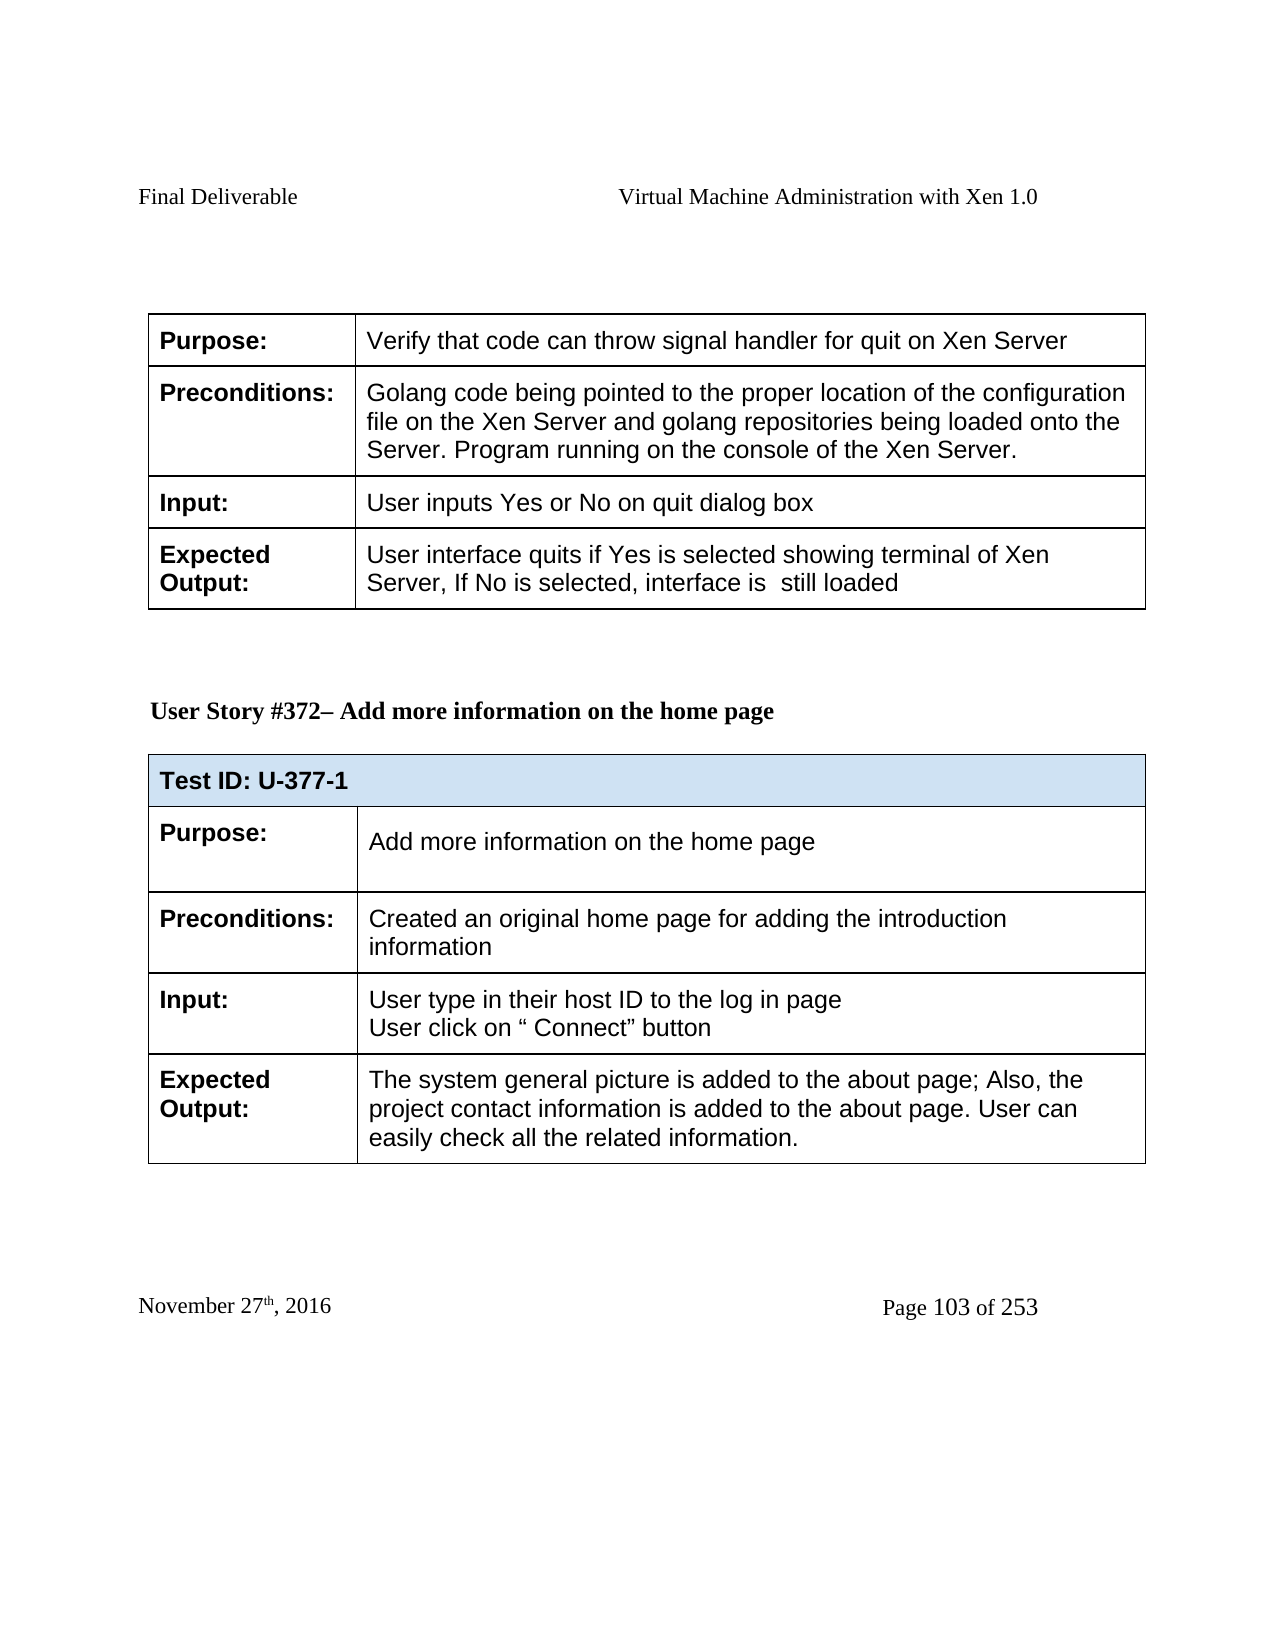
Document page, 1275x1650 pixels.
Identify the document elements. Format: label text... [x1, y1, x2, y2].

table_cell Purpose: [149, 807, 357, 891]
table_cell The system general picture is added to the about page; Also, the project contact information is added to the about page. User can easily check all the related information. [358, 1055, 1145, 1163]
table_cell Preconditions: [149, 367, 355, 475]
table_cell Input: [149, 477, 355, 527]
table_cell Created an original home page for adding the introduction information [358, 893, 1145, 972]
table_cell Preconditions: [149, 893, 357, 972]
table_cell Purpose: [149, 315, 355, 365]
table_cell User interface quits if Yes is selected showing terminal of Xen Server, If No is selected, interface is still loaded [356, 529, 1145, 608]
table_cell User inputs Yes or No on quit dialog box [356, 477, 1145, 527]
table_cell Input: [149, 974, 357, 1053]
table_cell Verify that code can throw signal handler for quit on Xen Server [356, 315, 1145, 365]
text User Story #372– Add more information on the home page [150, 696, 1125, 725]
table_cell Add more information on the home page [358, 807, 1145, 891]
table_cell User type in their host ID to the log in page User click on “ Connect” button [358, 974, 1145, 1053]
table_cell Golang code being pointed to the proper location of the configuration file on the Xen Server and golang repositories being loaded onto the Server. Program running on the console of the Xen Server. [356, 367, 1145, 475]
table_cell Expected Output: [149, 1055, 357, 1163]
table_cell Expected Output: [149, 529, 355, 608]
table_header Test ID: U-377-1 [149, 755, 1145, 806]
